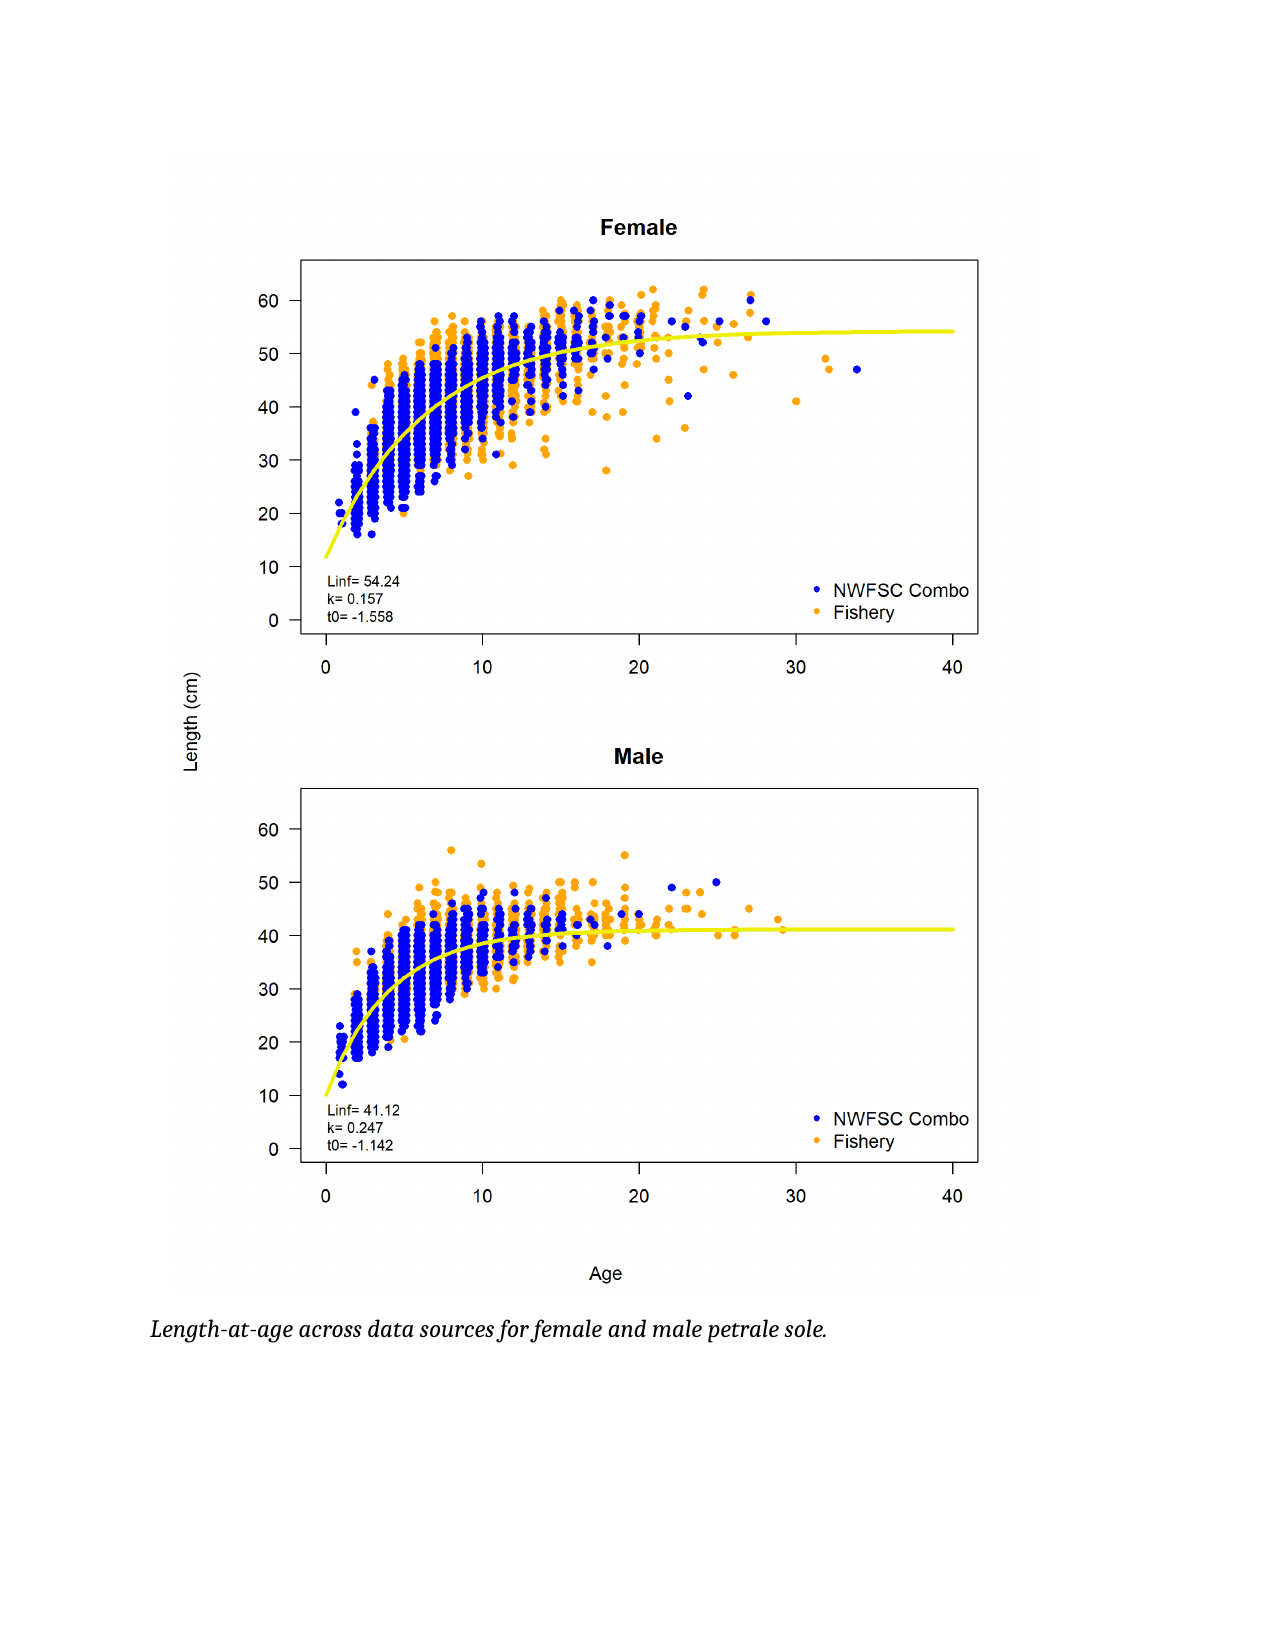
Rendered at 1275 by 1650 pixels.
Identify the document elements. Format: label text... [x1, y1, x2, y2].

picture [168, 150, 1044, 1295]
text Length-at-age across data sources for female and male petrale sole. [150, 1315, 1125, 1344]
